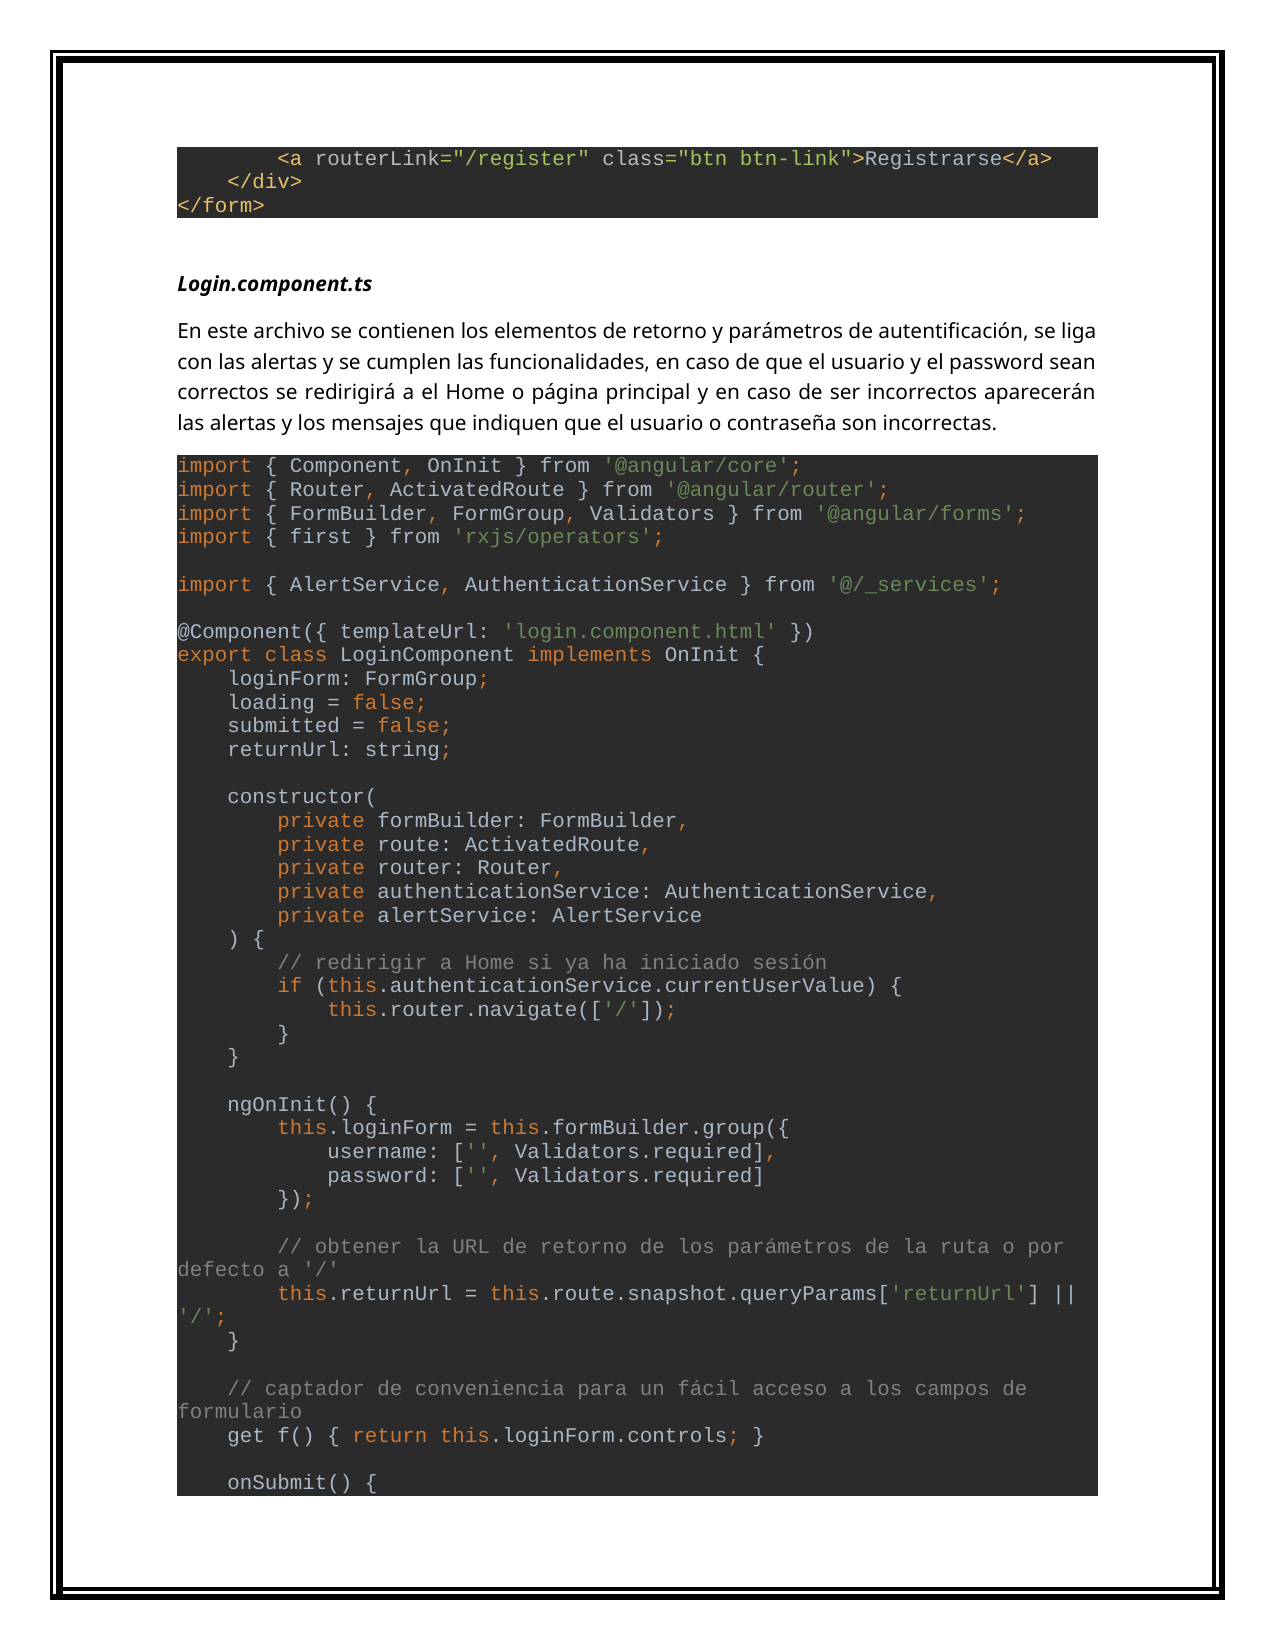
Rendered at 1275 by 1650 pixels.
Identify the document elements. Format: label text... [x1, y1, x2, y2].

text En este archivo se contienen los elementos de retorno y parámetros de autentificación, se liga con las alertas y se cumplen las funcionalidades, en caso de que el usuario y el password sean correctos se redirigirá a el Home o página principal y en caso de ser incorrectos aparecerán las alertas y los mensajes que indiquen que el usuario o contraseña son incorrectas. [177, 316, 1098, 436]
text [177, 147, 1098, 218]
text Login.component.ts [177, 269, 1098, 297]
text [177, 455, 1098, 1496]
